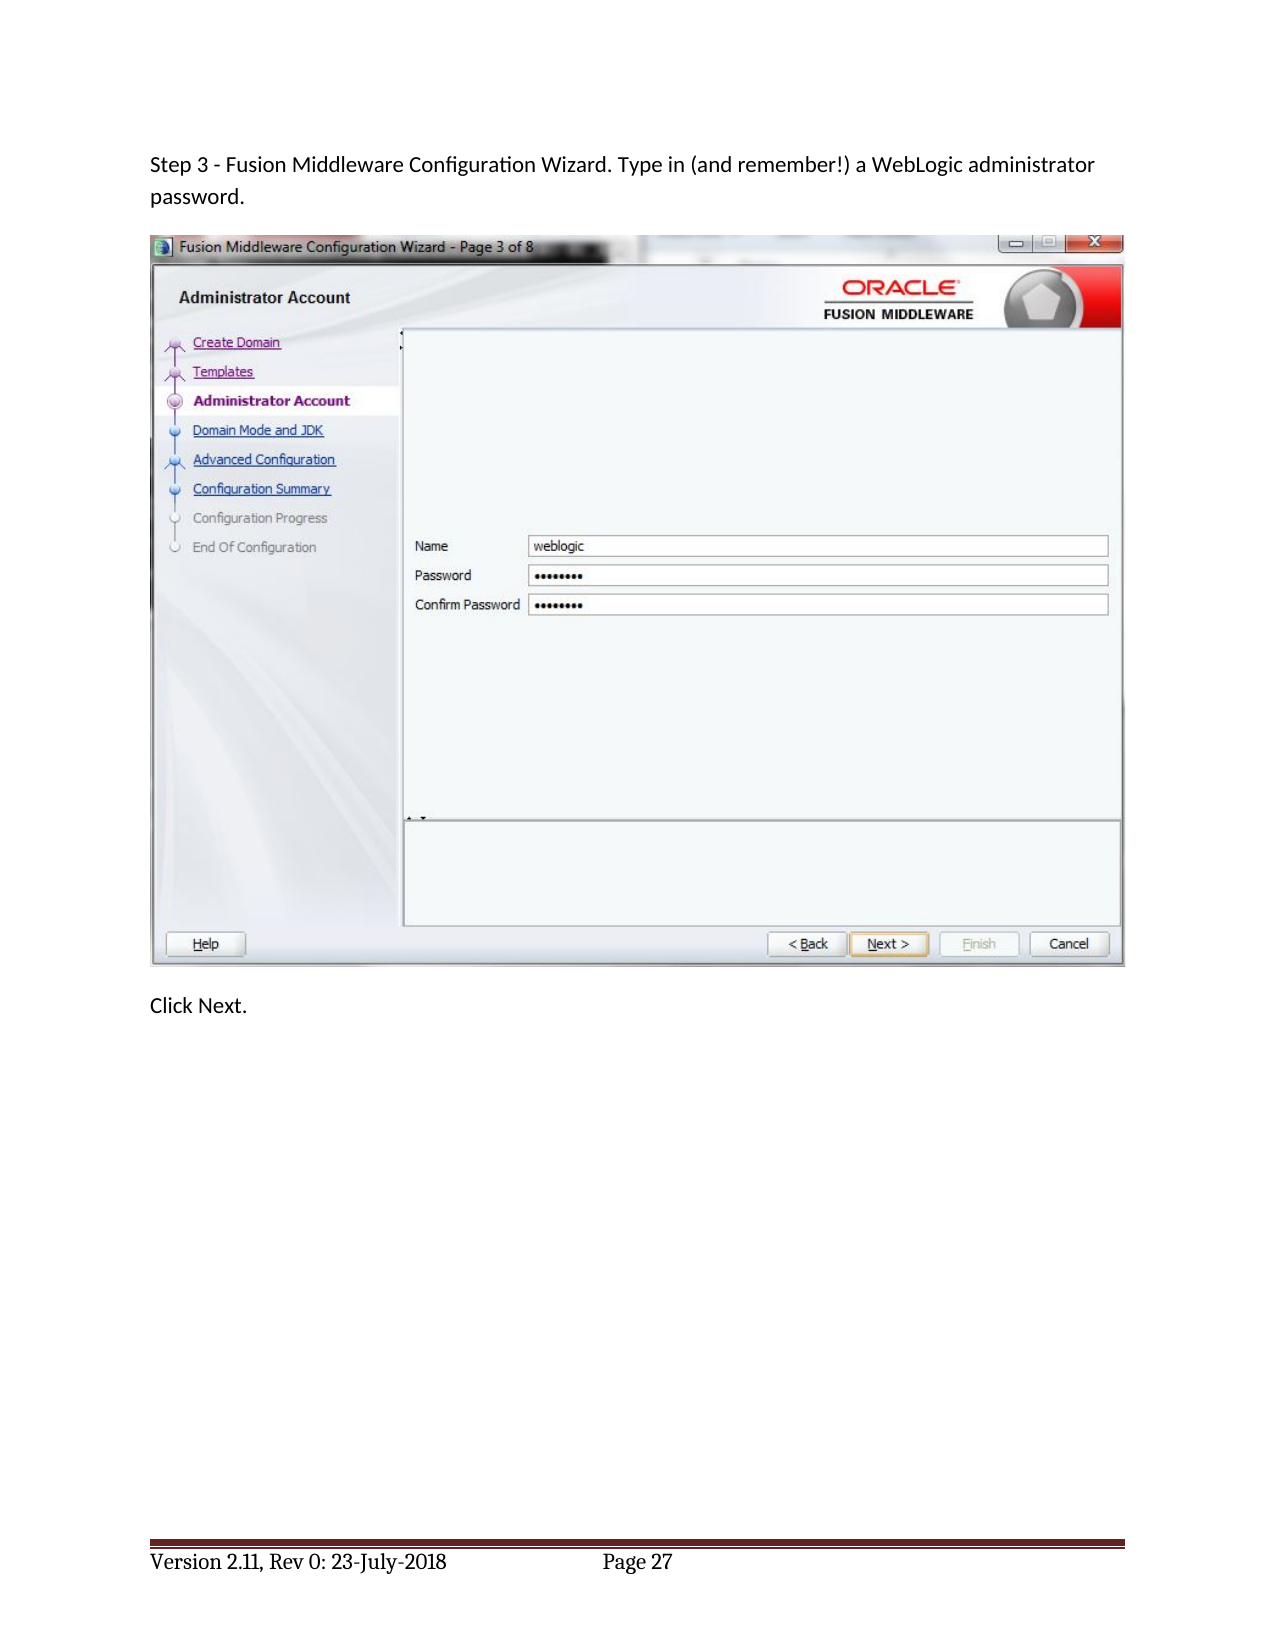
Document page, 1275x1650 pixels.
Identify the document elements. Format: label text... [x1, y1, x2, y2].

text Step 3 - Fusion Middleware Configuration Wizard. Type in (and remember!) a WebLogic administrator password. [150, 150, 1125, 210]
text Click Next. [150, 991, 1125, 1019]
picture [150, 235, 1125, 967]
